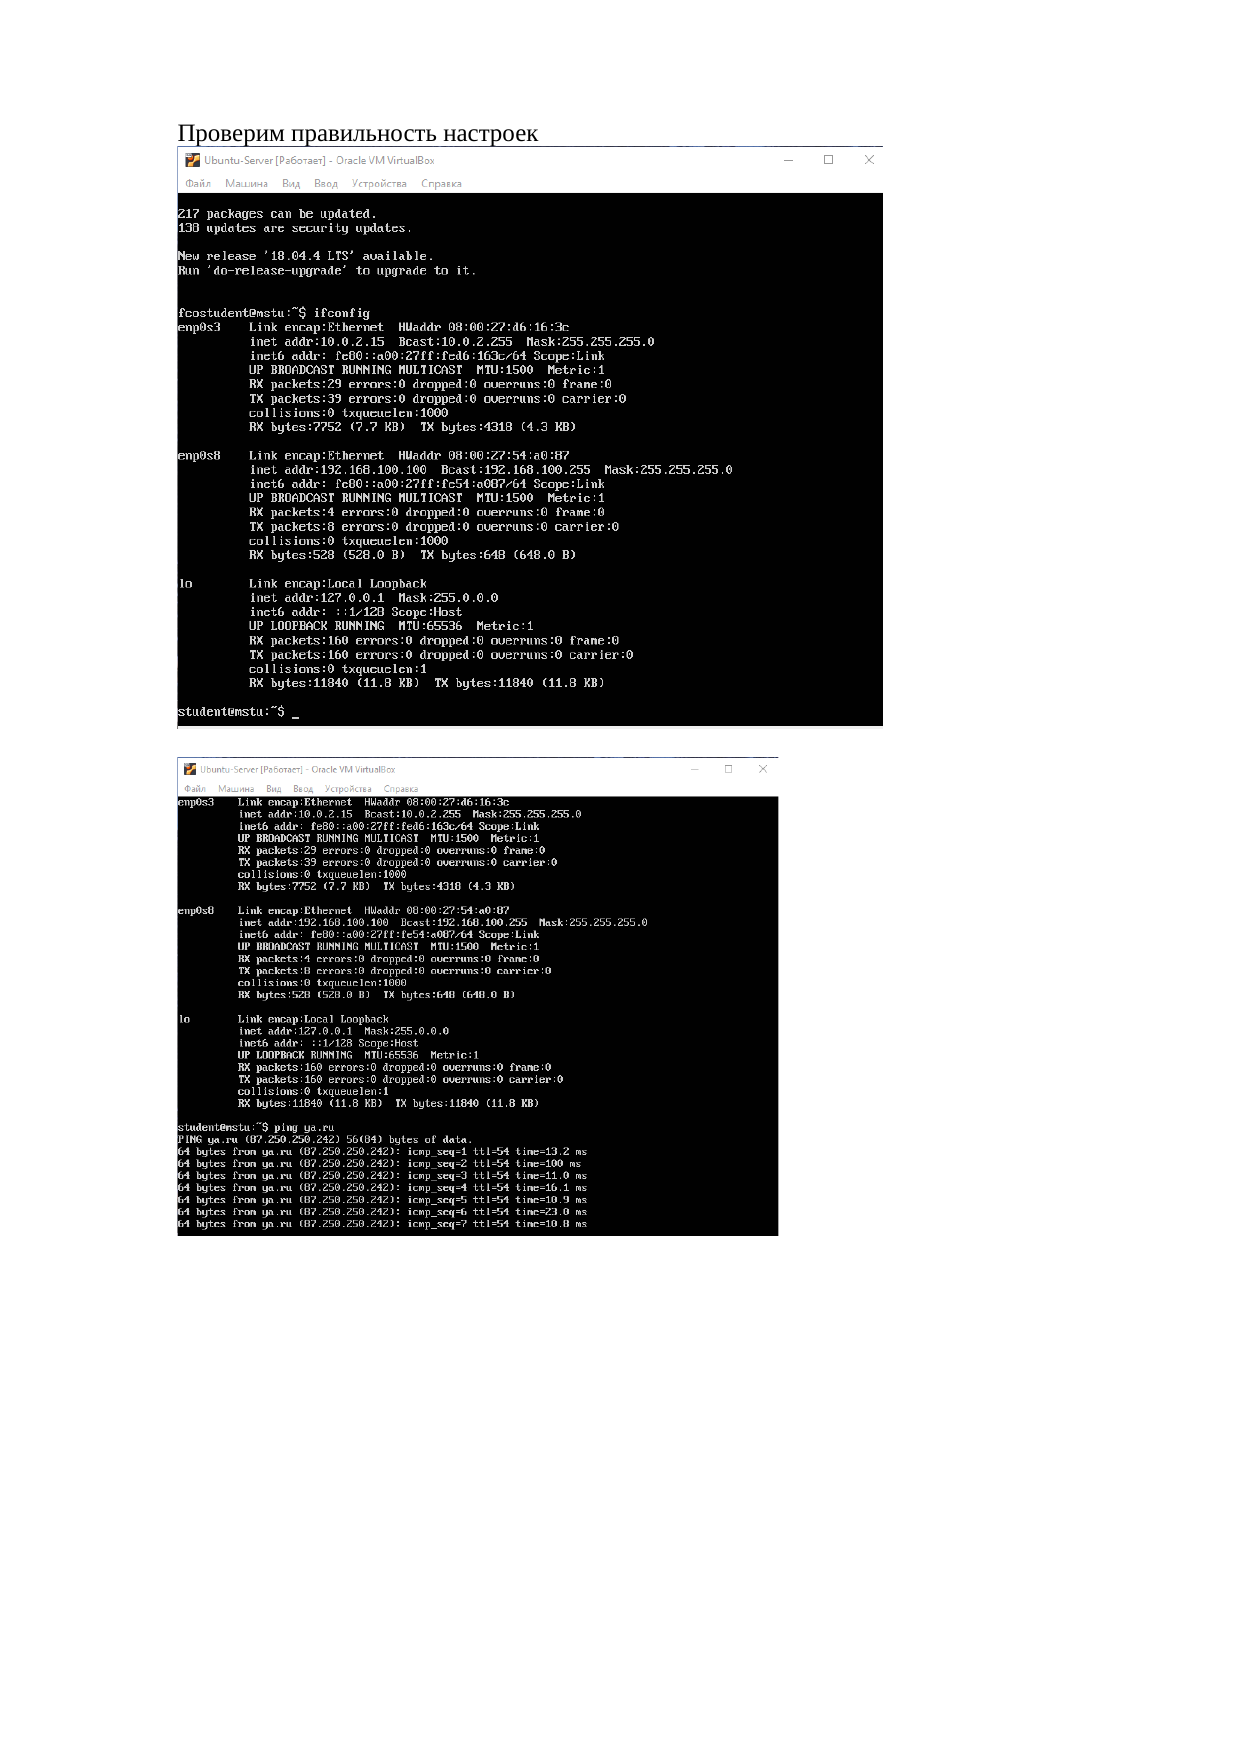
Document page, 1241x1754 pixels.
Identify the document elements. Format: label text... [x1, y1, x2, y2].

picture [177, 146, 883, 729]
list Проверим правильность настроек [177, 118, 1152, 147]
picture [177, 757, 779, 1236]
